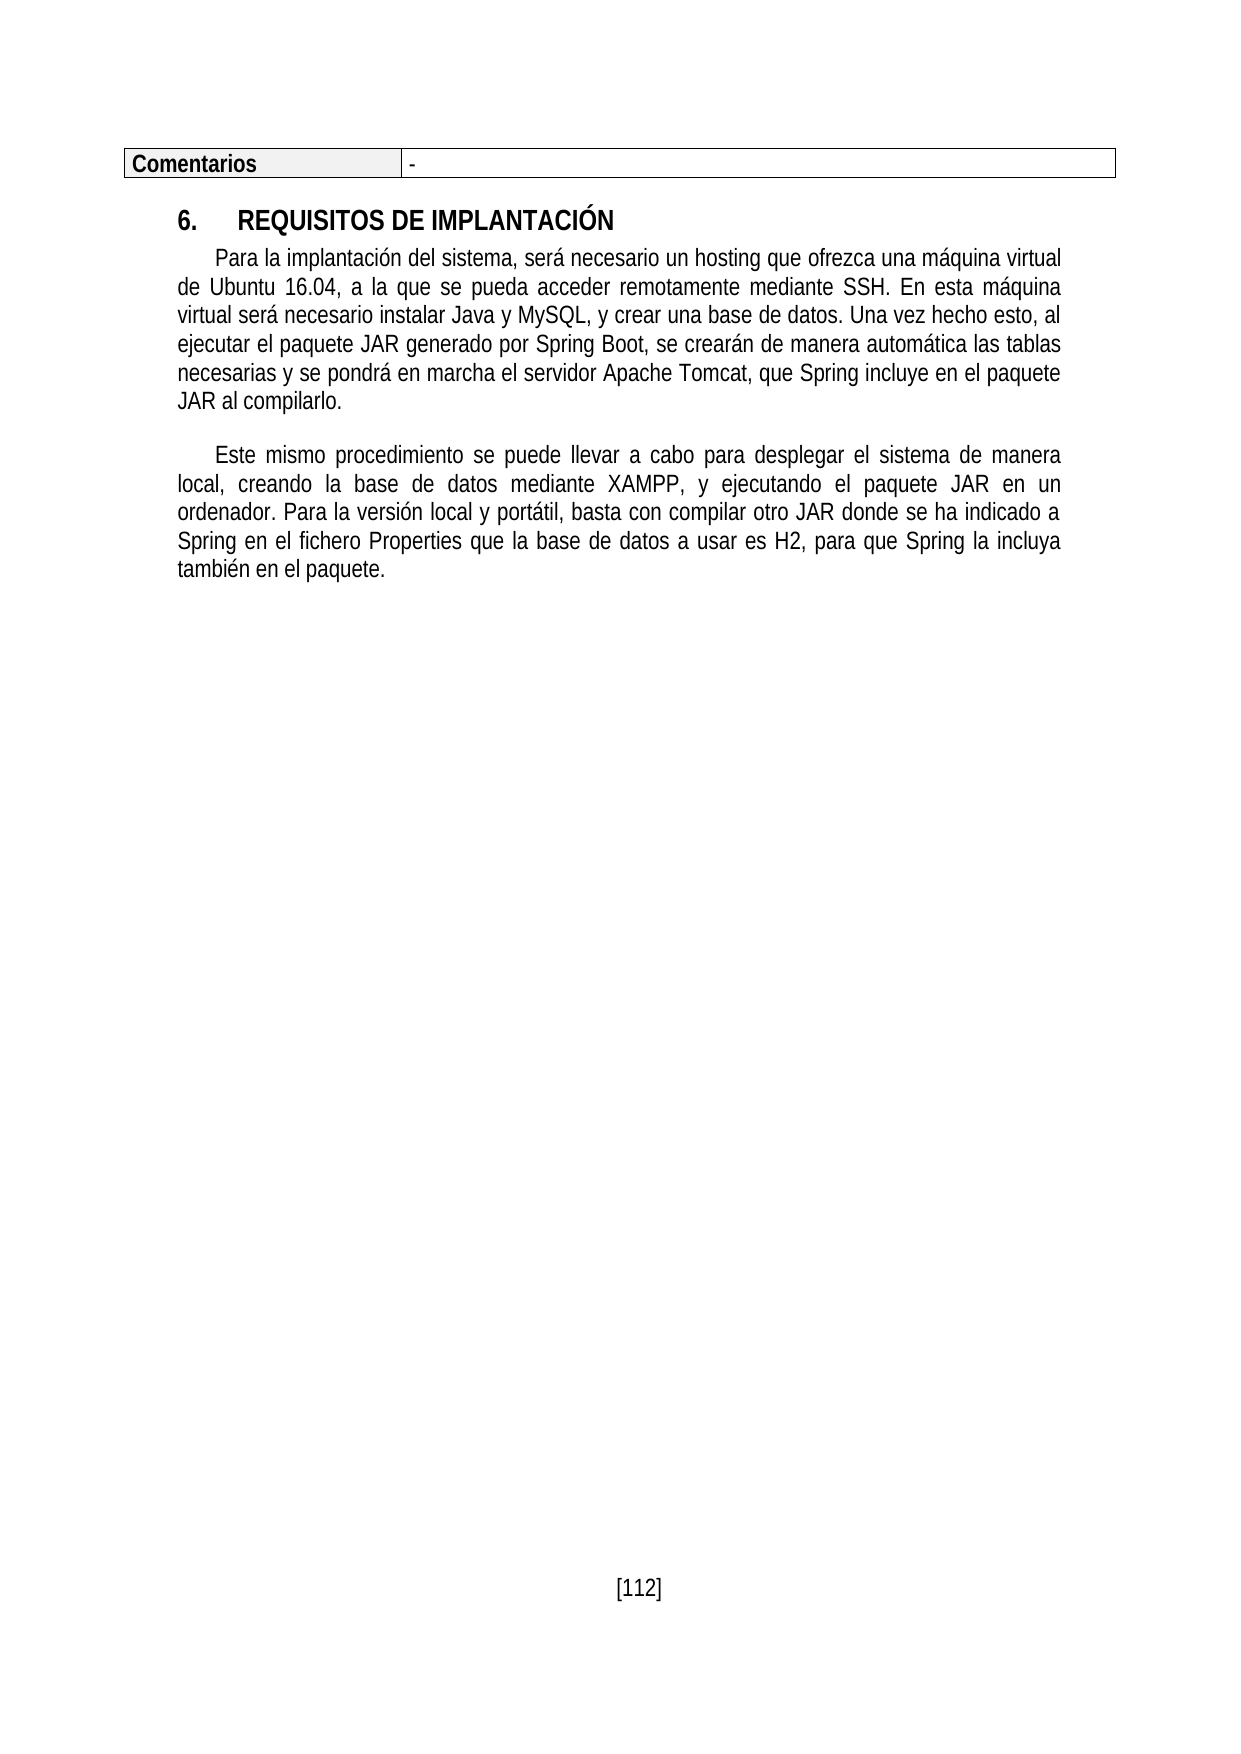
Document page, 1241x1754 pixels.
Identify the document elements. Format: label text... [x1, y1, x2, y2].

subtitle REQUISITOS DE IMPLANTACIÓN [177, 203, 1063, 237]
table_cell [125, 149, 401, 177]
text Este mismo procedimiento se puede llevar a cabo para desplegar el sistema de manera local, creando la base de datos mediante XAMPP, y ejecutando el paquete JAR en un ordenador. Para la versión local y portátil, basta con compilar otro JAR donde se ha indicado a Spring en el fichero Properties que la base de datos a usar es H2, para que Spring la incluya también en el paquete. [177, 440, 1063, 583]
text Para la implantación del sistema, será necesario un hosting que ofrezca una máquina virtual de Ubuntu 16.04, a la que se pueda acceder remotamente mediante SSH. En esta máquina virtual será necesario instalar Java y MySQL, y crear una base de datos. Una vez hecho esto, al ejecutar el paquete JAR generado por Spring Boot, se crearán de manera automática las tablas necesarias y se pondrá en marcha el servidor Apache Tomcat, que Spring incluye en el paquete JAR al compilarlo. [177, 243, 1063, 415]
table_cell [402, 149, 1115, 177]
